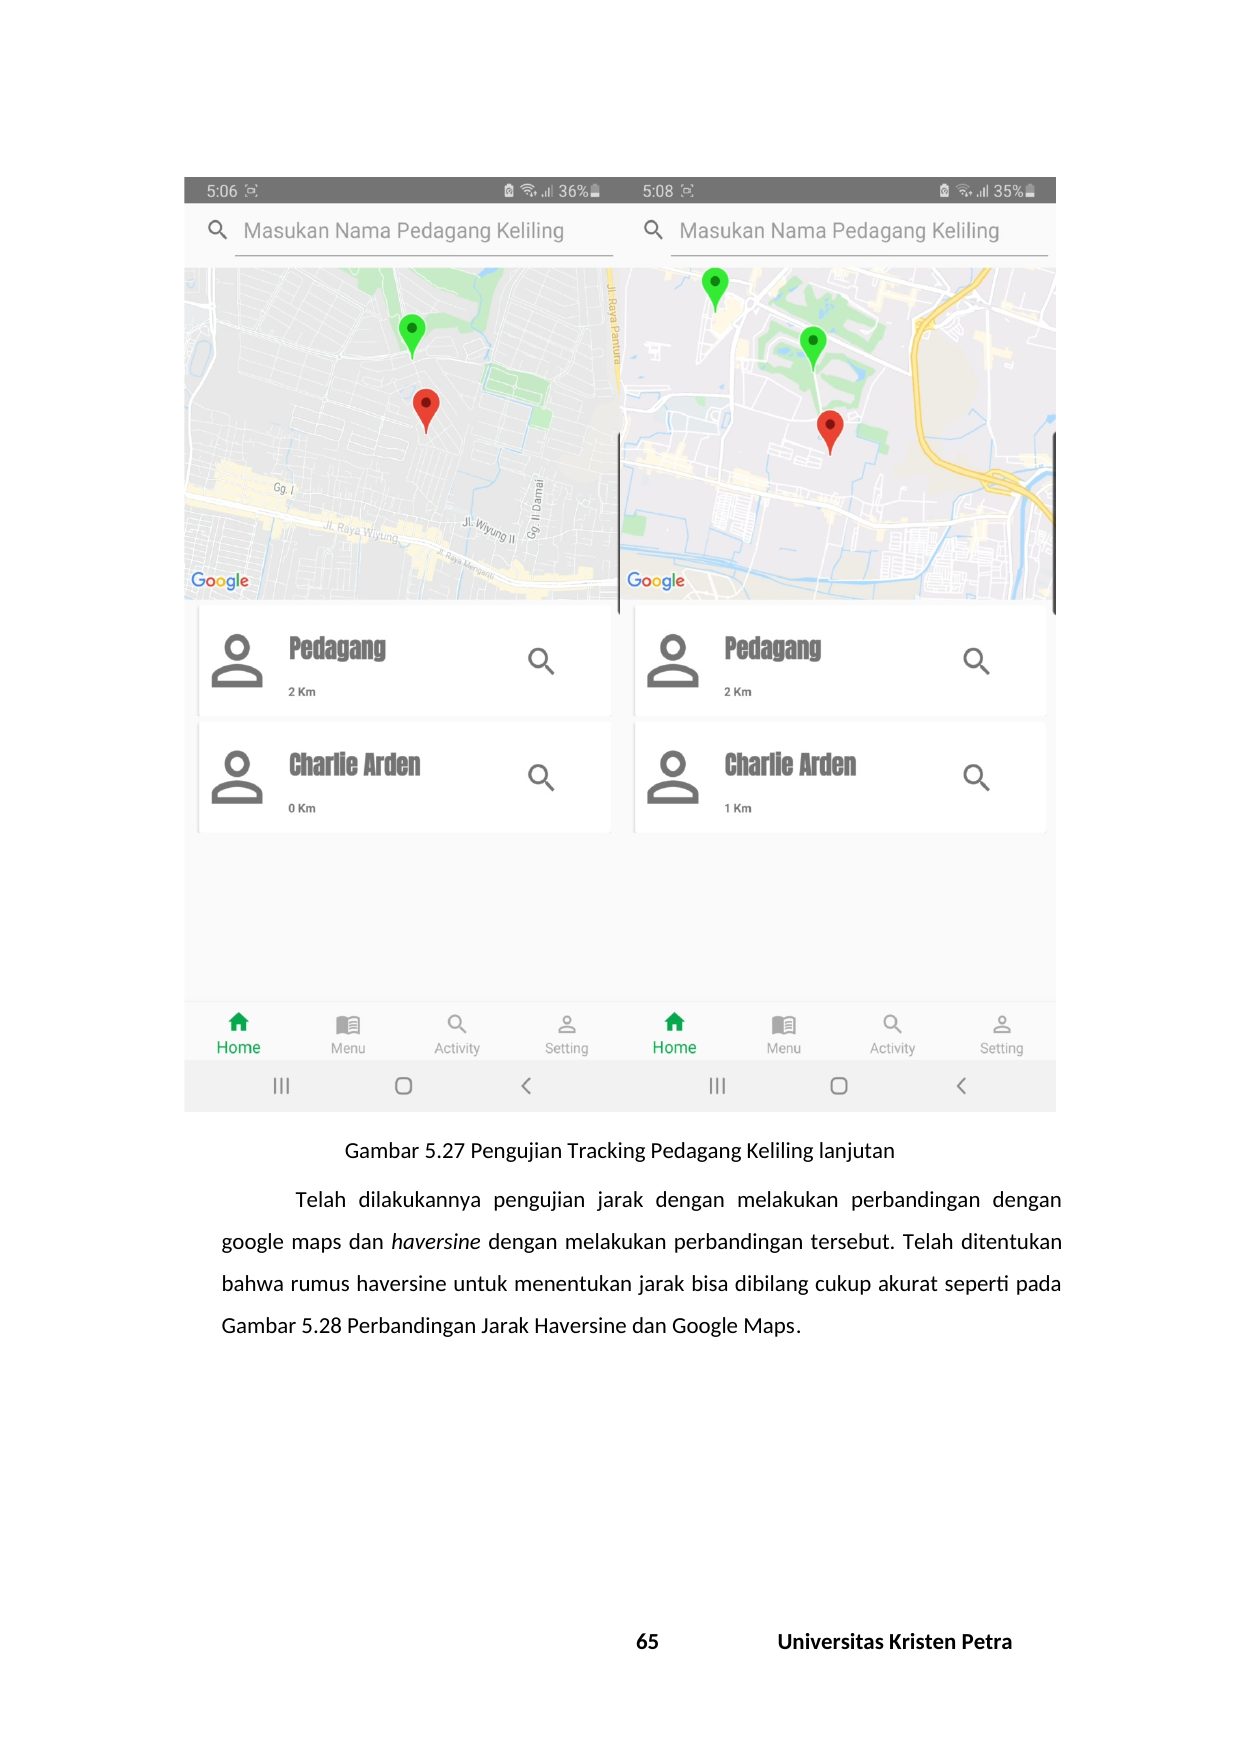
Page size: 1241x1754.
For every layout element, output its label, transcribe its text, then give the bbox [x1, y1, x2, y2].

picture [184, 177, 1056, 1112]
